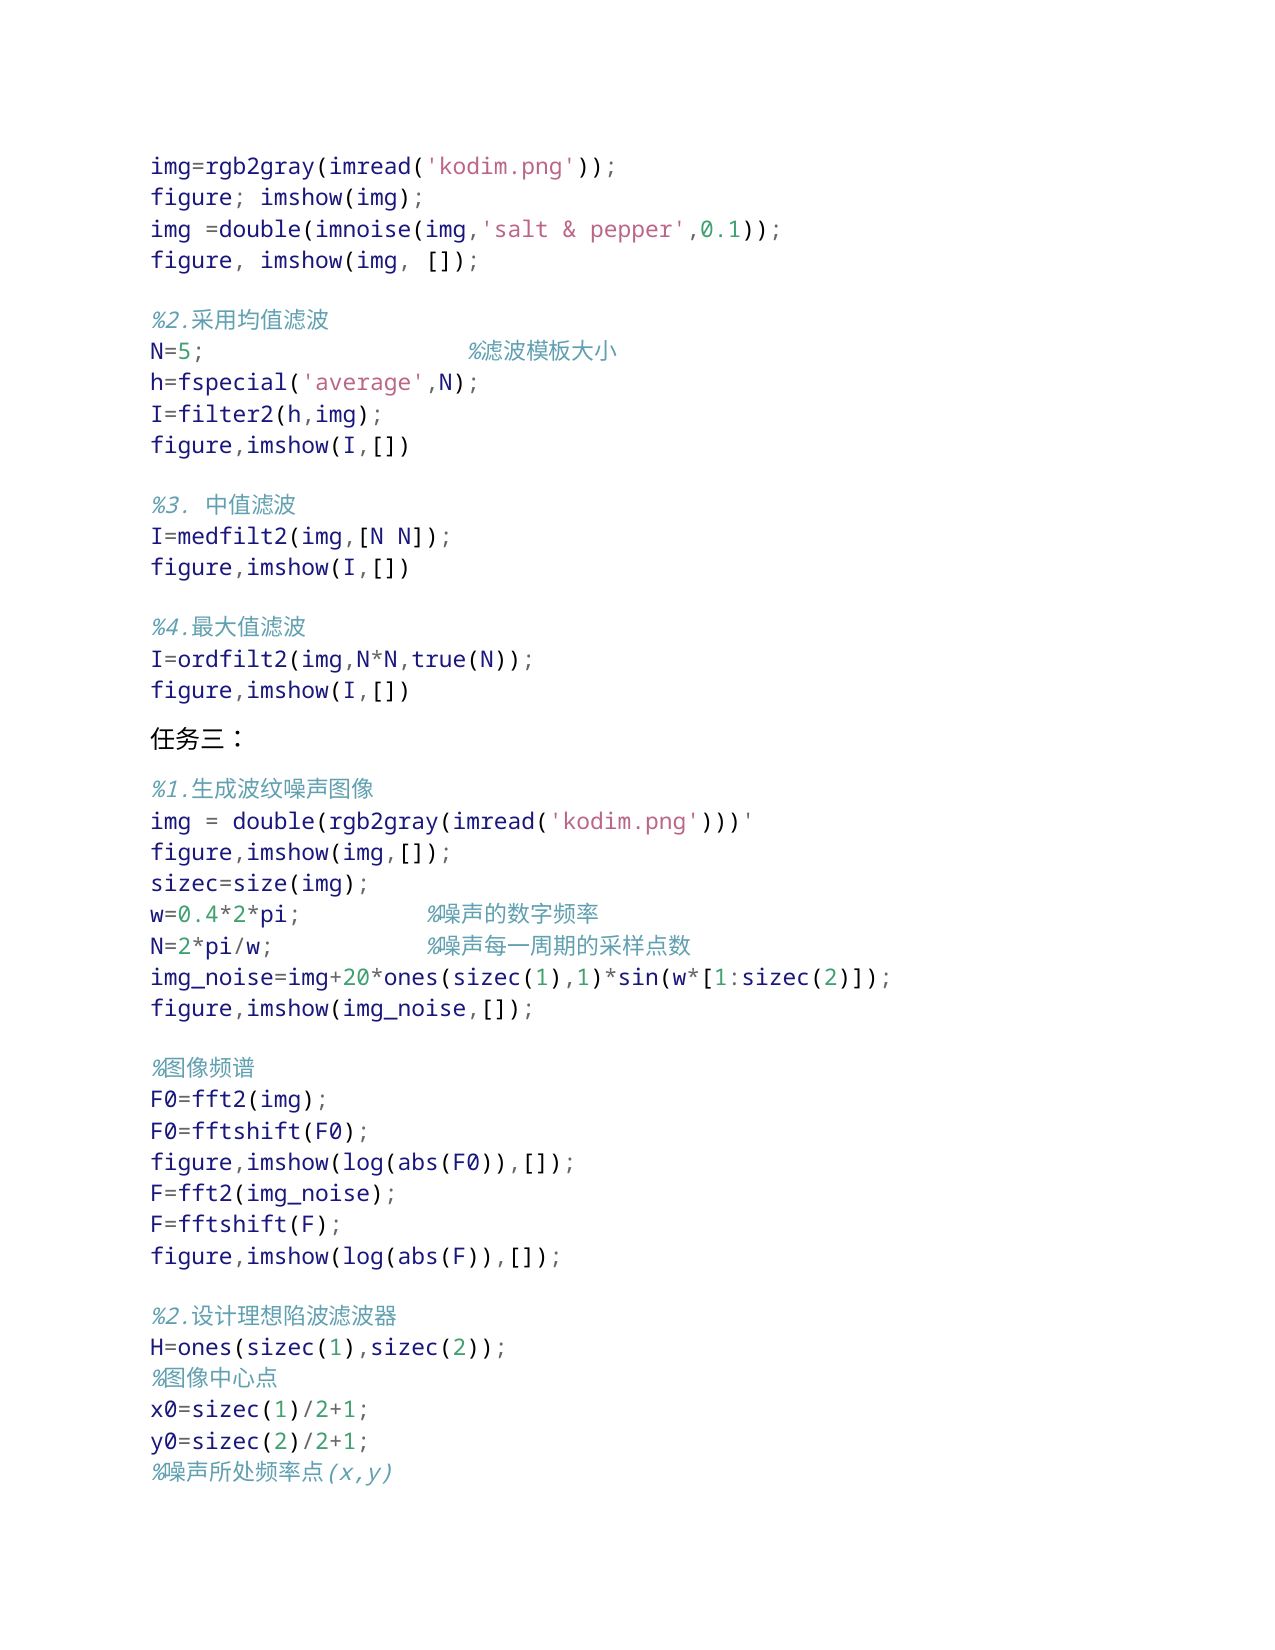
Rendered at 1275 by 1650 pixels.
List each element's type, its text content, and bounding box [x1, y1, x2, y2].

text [150, 773, 1125, 1487]
text 任务三： [150, 726, 1125, 754]
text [150, 150, 1125, 705]
